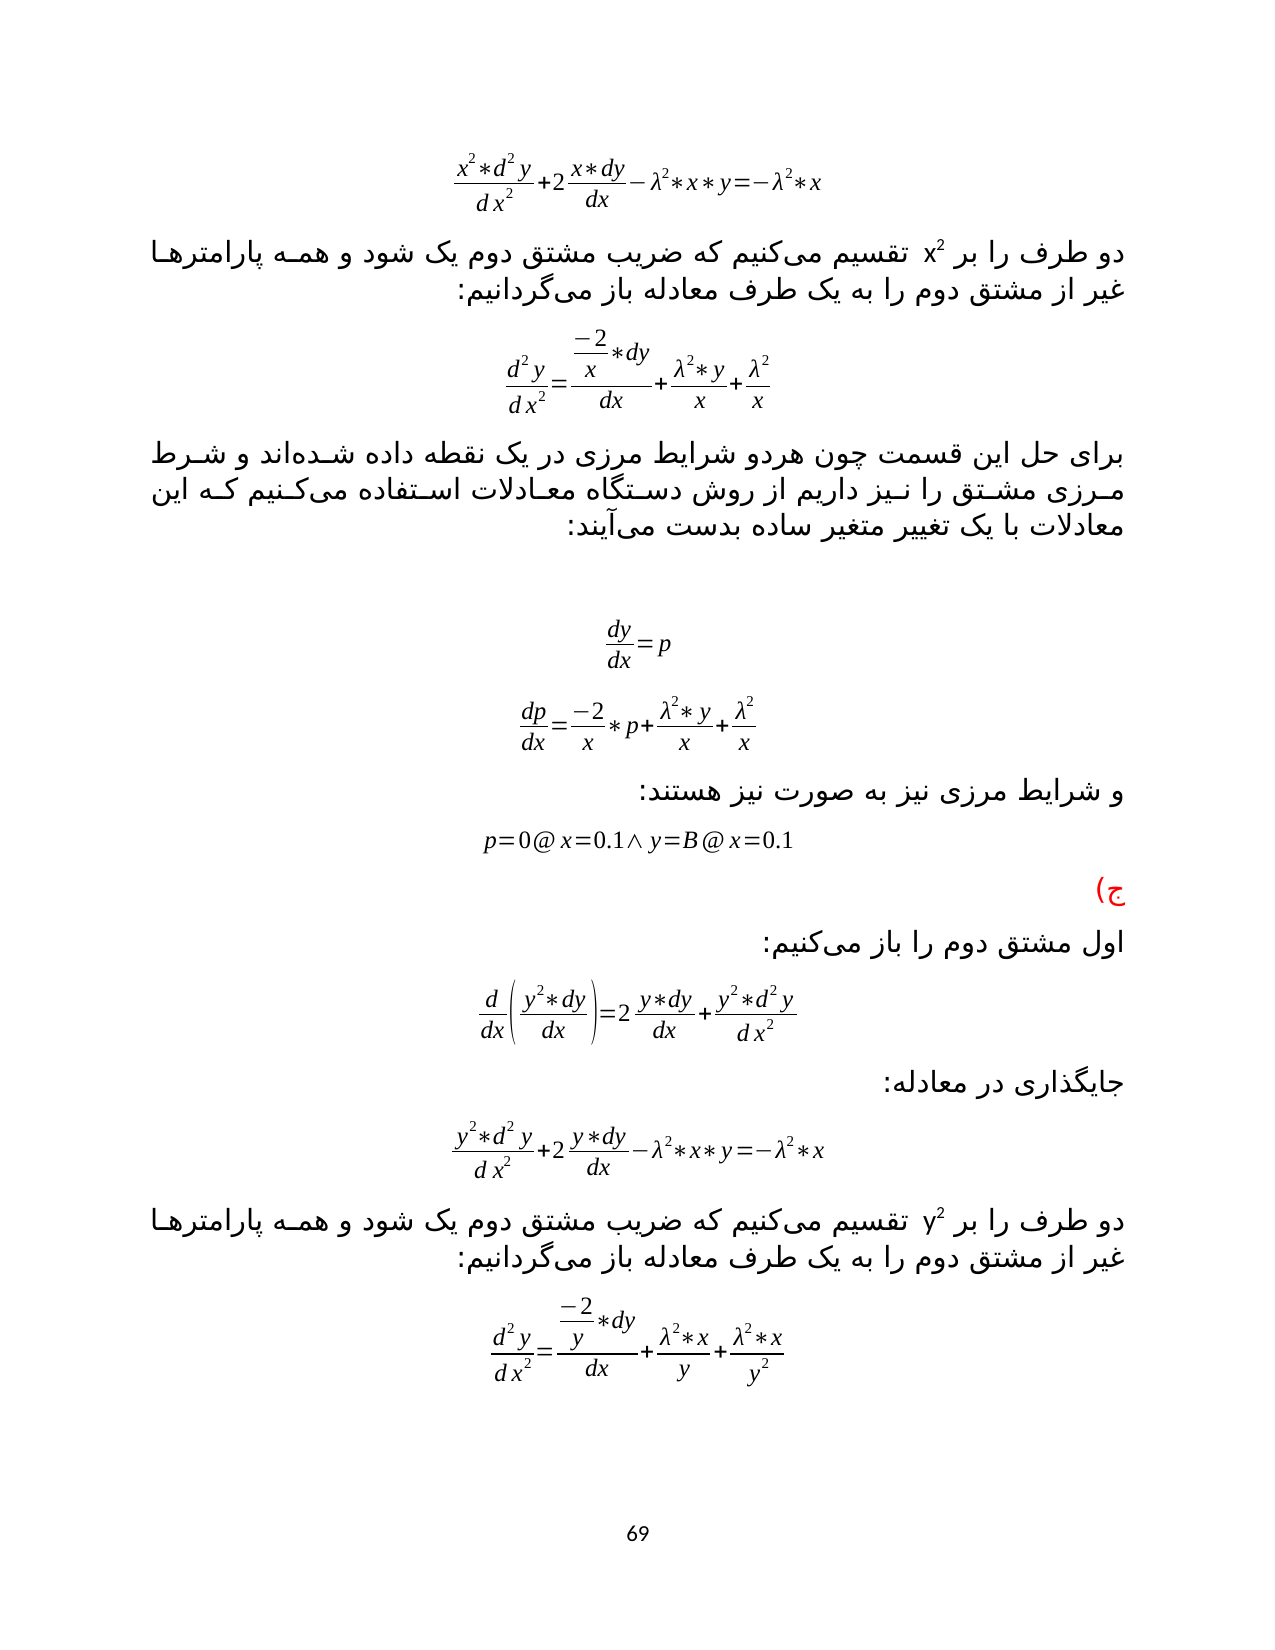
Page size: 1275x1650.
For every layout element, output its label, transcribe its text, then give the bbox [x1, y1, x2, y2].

text اول مشتق دوم را باز می‌کنیم: [150, 925, 1125, 959]
text و شرایط مرزی نیز به صورت نیز هستند: [150, 774, 1125, 808]
text ج) [150, 873, 1125, 907]
text جایگذاری در معادله: [150, 1065, 1125, 1099]
text دو طرف را بر y2 تقسیم می‌کنیم که ضریب مشتق دوم یک شود و همه پارامترها غیر از مشتق دوم را به یک طرف معادله باز می‌گردانیم: [150, 1202, 1125, 1274]
text دو طرف را بر x2 تقسیم می‌کنیم که ضریب مشتق دوم یک شود و همه پارامترها غیر از مشتق دوم را به یک طرف معادله باز می‌گردانیم: [150, 234, 1125, 306]
text برای حل این قسمت چون هردو شرایط مرزی در یک نقطه داده شده‌اند و شرط مرزی مشتق را نیز داریم از روش دستگاه معادلات استفاده می‌کنیم که این معادلات با یک تغییر متغیر ساده بدست می‌آیند: [150, 437, 1125, 542]
